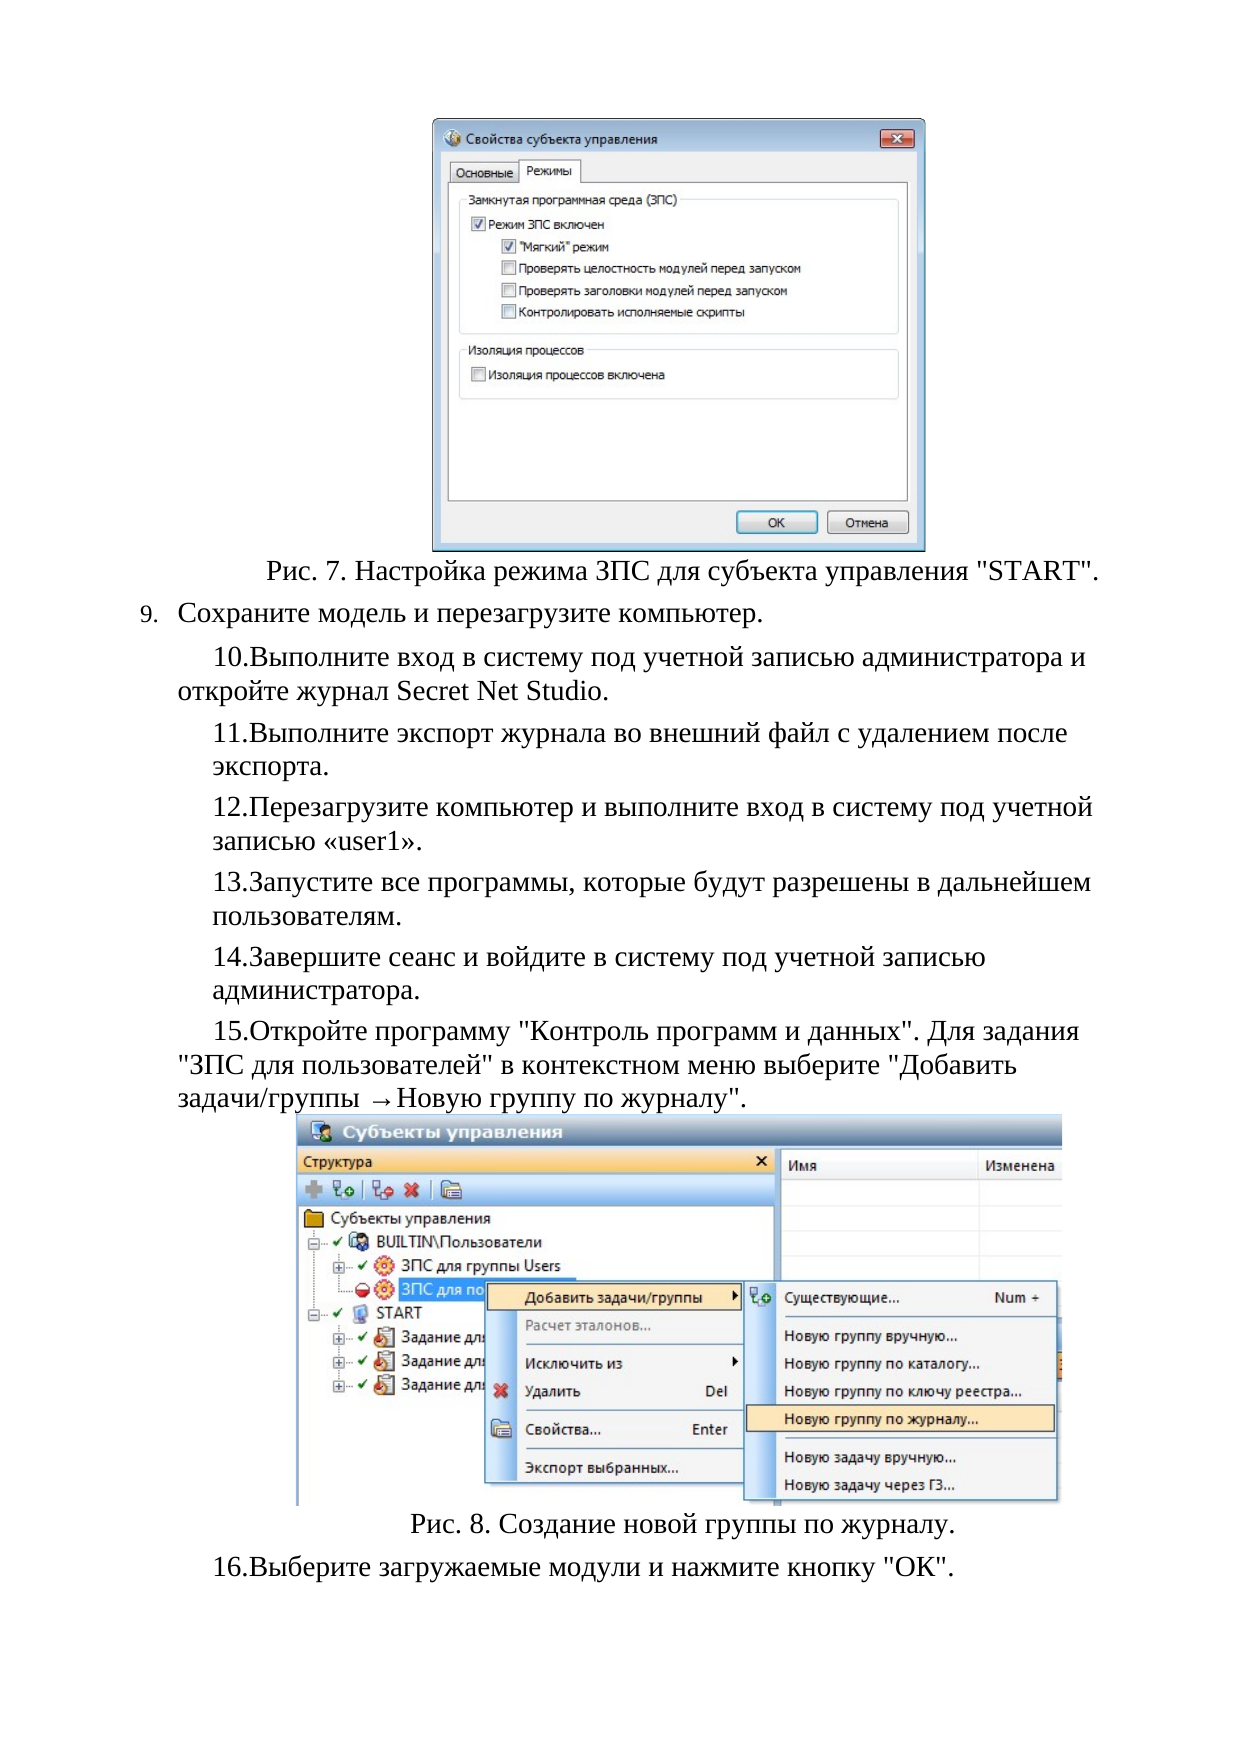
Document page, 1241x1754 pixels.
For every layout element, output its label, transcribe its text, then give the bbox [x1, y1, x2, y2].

text 13.Запустите все программы, которые будут разрешены в дальнейшем пользователям. [212, 864, 1152, 931]
picture [295, 1114, 1063, 1506]
text 11.Выполните экспорт журнала во внешний файл с удалением после экспорта. [212, 715, 1152, 782]
picture [432, 118, 926, 552]
text 12.Перезагрузите компьютер и выполните вход в систему под учетной записью «user1». [212, 789, 1152, 857]
text 10.Выполните вход в систему под учетной записью администратора и откройте журнал Secret Net Studio. [177, 639, 1152, 706]
text 14.Завершите сеанс и войдите в систему под учетной записью администратора. [212, 939, 1152, 1006]
text Рис. 7. Настройка режима ЗПС для субъекта управления "START". [214, 553, 1151, 586]
list Сохраните модель и перезагрузите компьютер. [140, 596, 1152, 629]
text Рис. 8. Создание новой группы по журналу. [214, 1506, 1151, 1540]
text 15.Откройте программу "Контроль программ и данных". Для задания "ЗПС для пользователей" в контекстном меню выберите "Добавить задачи/группы →Новую группу по журналу". [177, 1013, 1152, 1114]
text 16.Выберите загружаемые модули и нажмите кнопку "ОК". [212, 1549, 1152, 1582]
